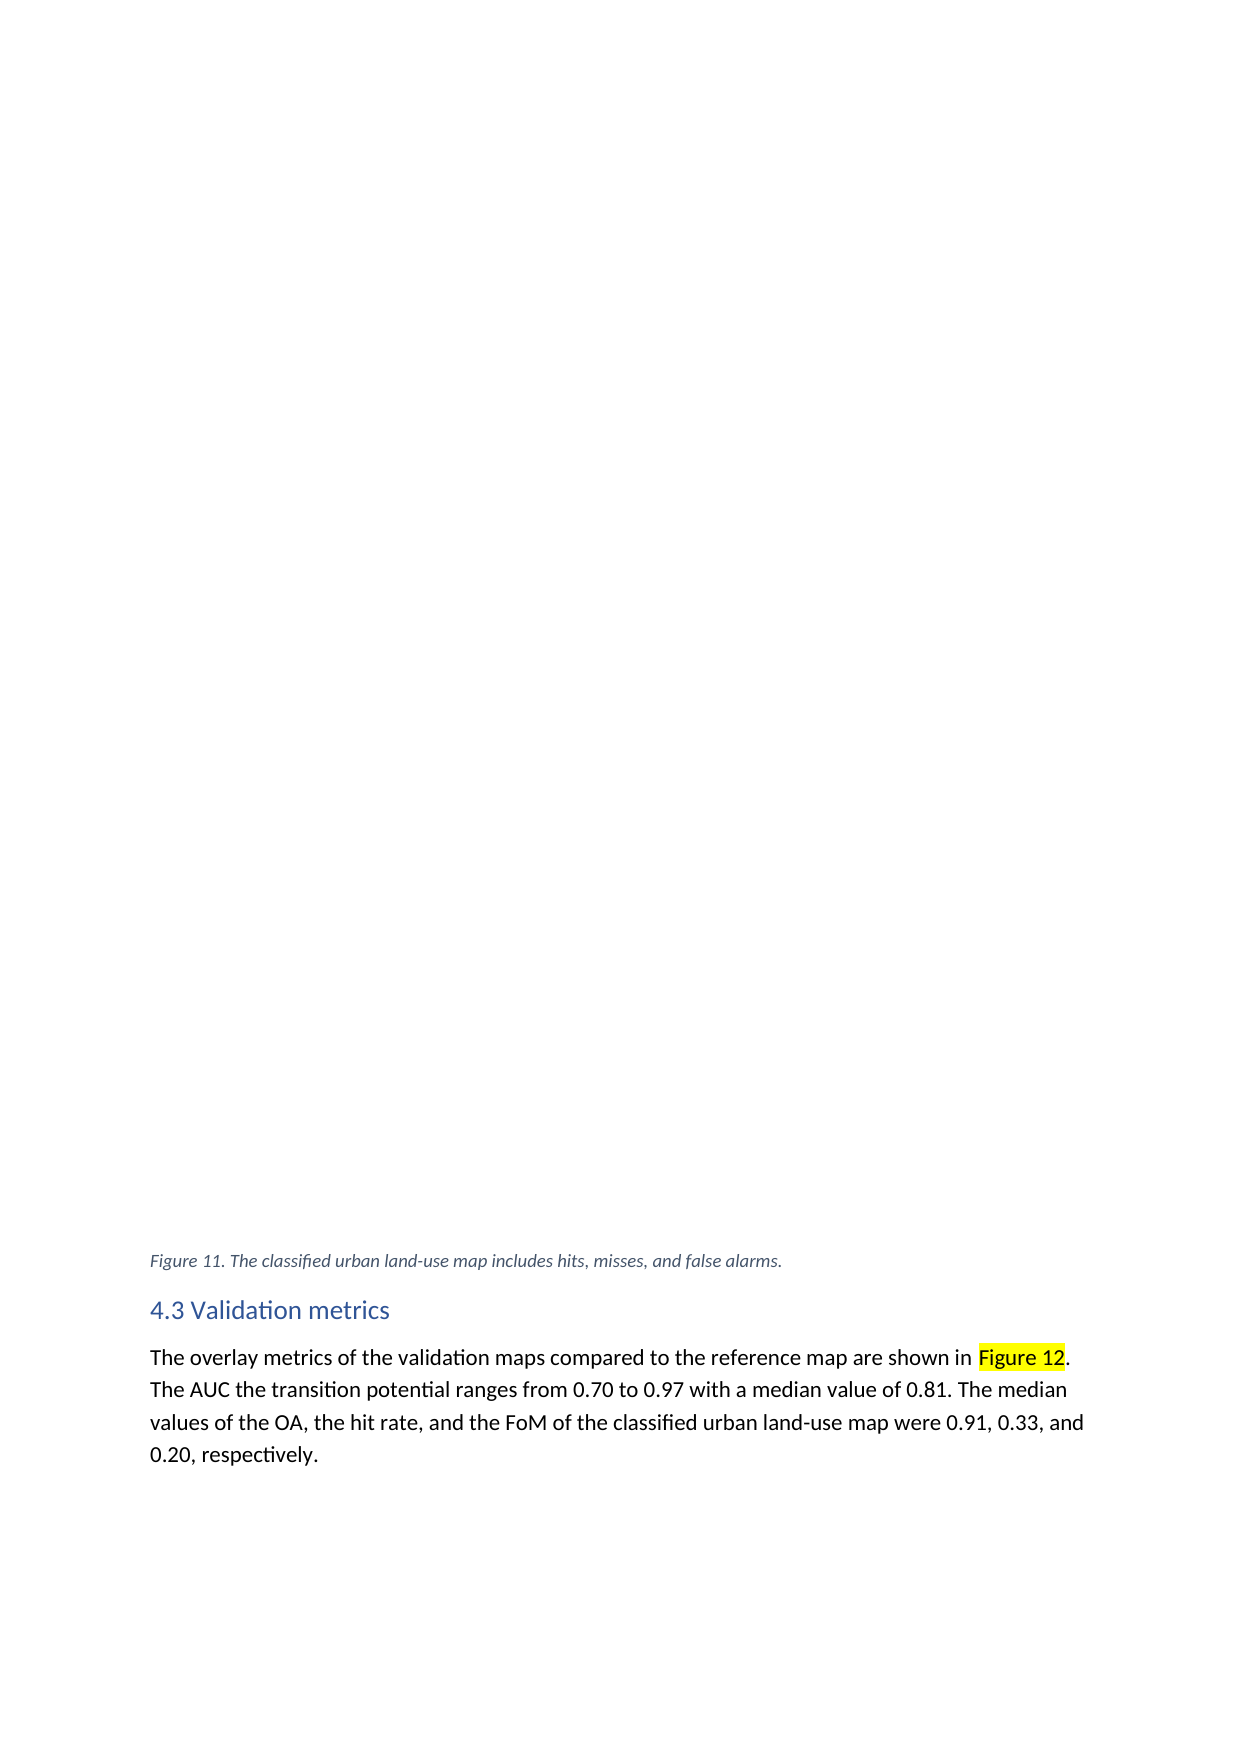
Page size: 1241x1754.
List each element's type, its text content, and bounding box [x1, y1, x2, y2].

text The overlay metrics of the validation maps compared to the reference map are shown in Figure 12. The AUC the transition potential ranges from 0.70 to 0.97 with a median value of 0.81. The median values of the OA, the hit rate, and the FoM of the classified urban land-use map were 0.91, 0.33, and 0.20, respectively. [150, 1343, 1090, 1468]
subtitle 4.3 Validation metrics [150, 1293, 1090, 1326]
text Figure 11. The classified urban land-use map includes hits, misses, and false alarms. [150, 1249, 1090, 1272]
